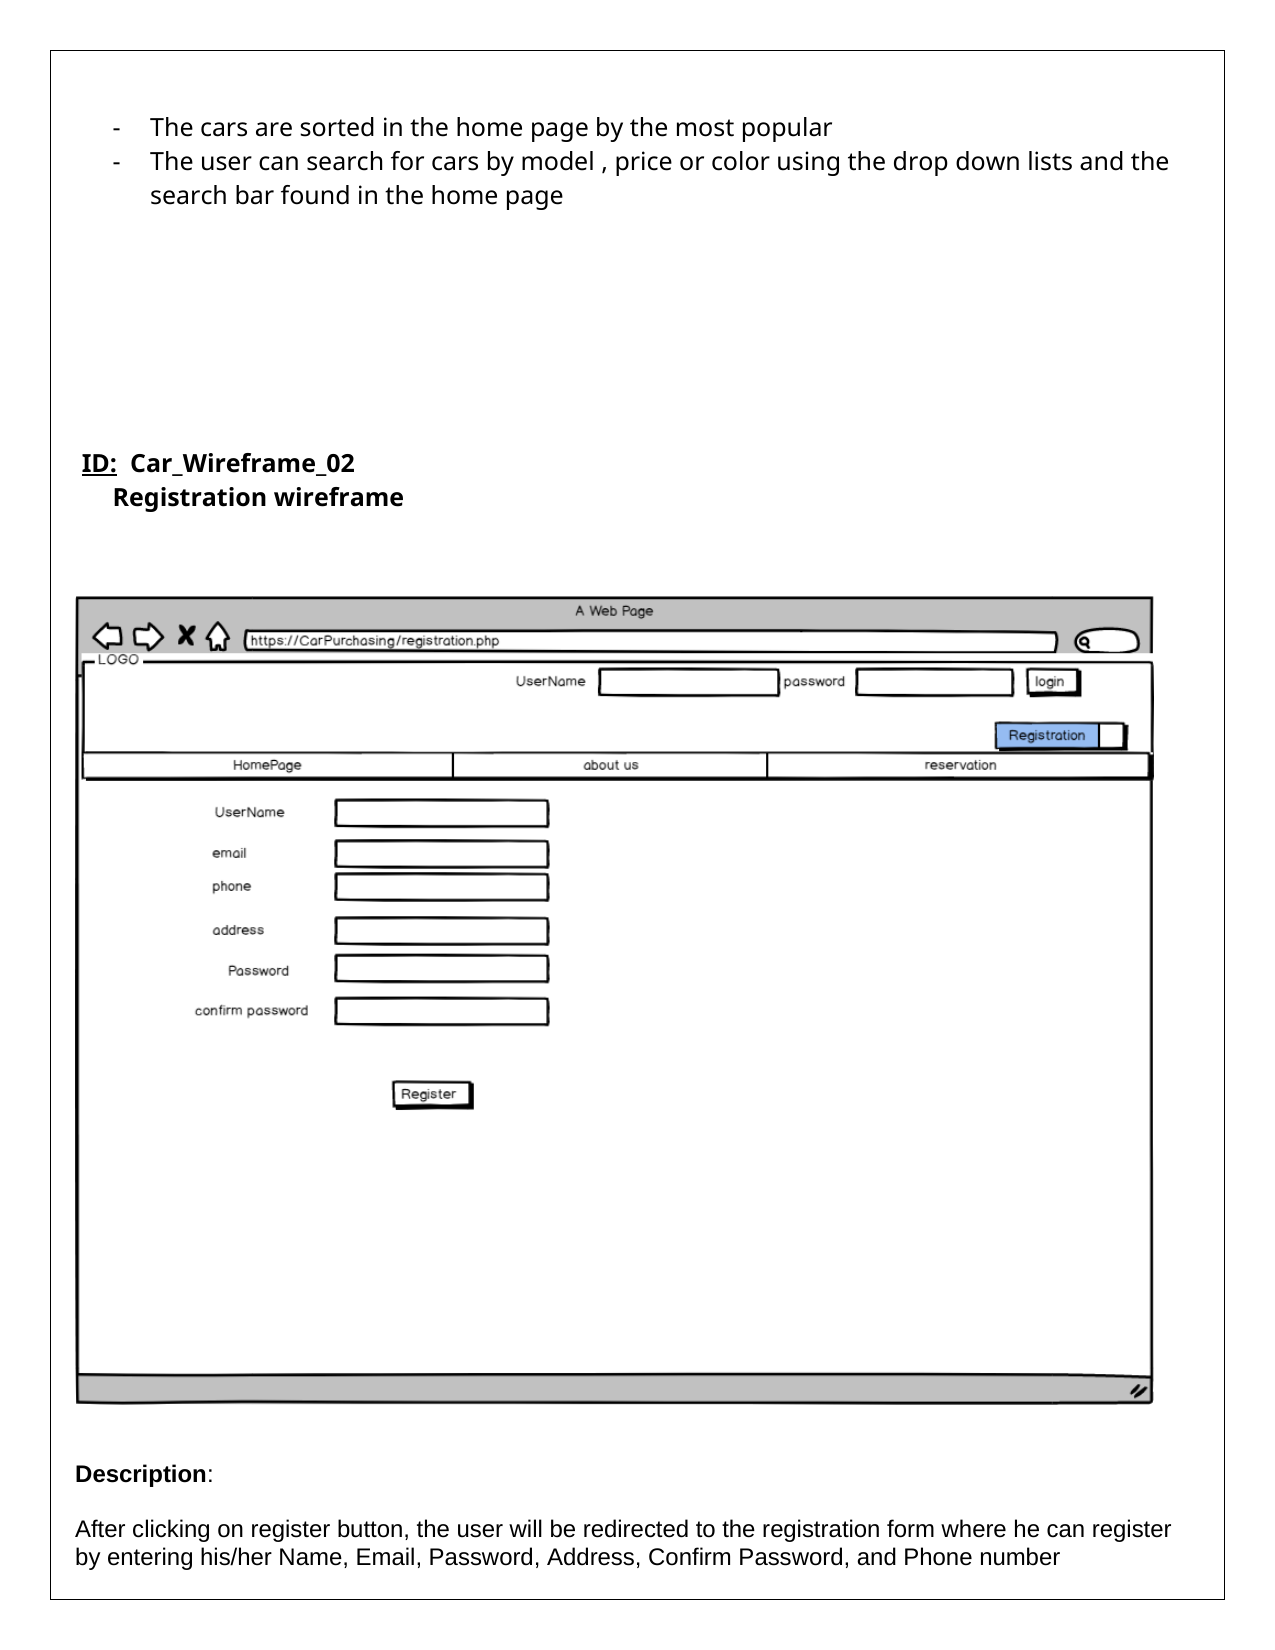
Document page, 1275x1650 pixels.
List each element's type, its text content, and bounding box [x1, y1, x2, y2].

list The cars are sorted in the home page by the most popular [112, 109, 1181, 143]
list The user can search for cars by model , price or color using the drop down lists and the search bar found in the home page [112, 143, 1181, 212]
text Registration wireframe [112, 479, 1181, 513]
text Description: [75, 1460, 1181, 1487]
text ID: Car_Wireframe_02 [75, 445, 1181, 479]
picture [75, 596, 1154, 1405]
text After clicking on register button, the user will be redirected to the registration form where he can register by entering his/her Name, Email, Password, Address, Confirm Password, and Phone number [75, 1515, 1181, 1570]
